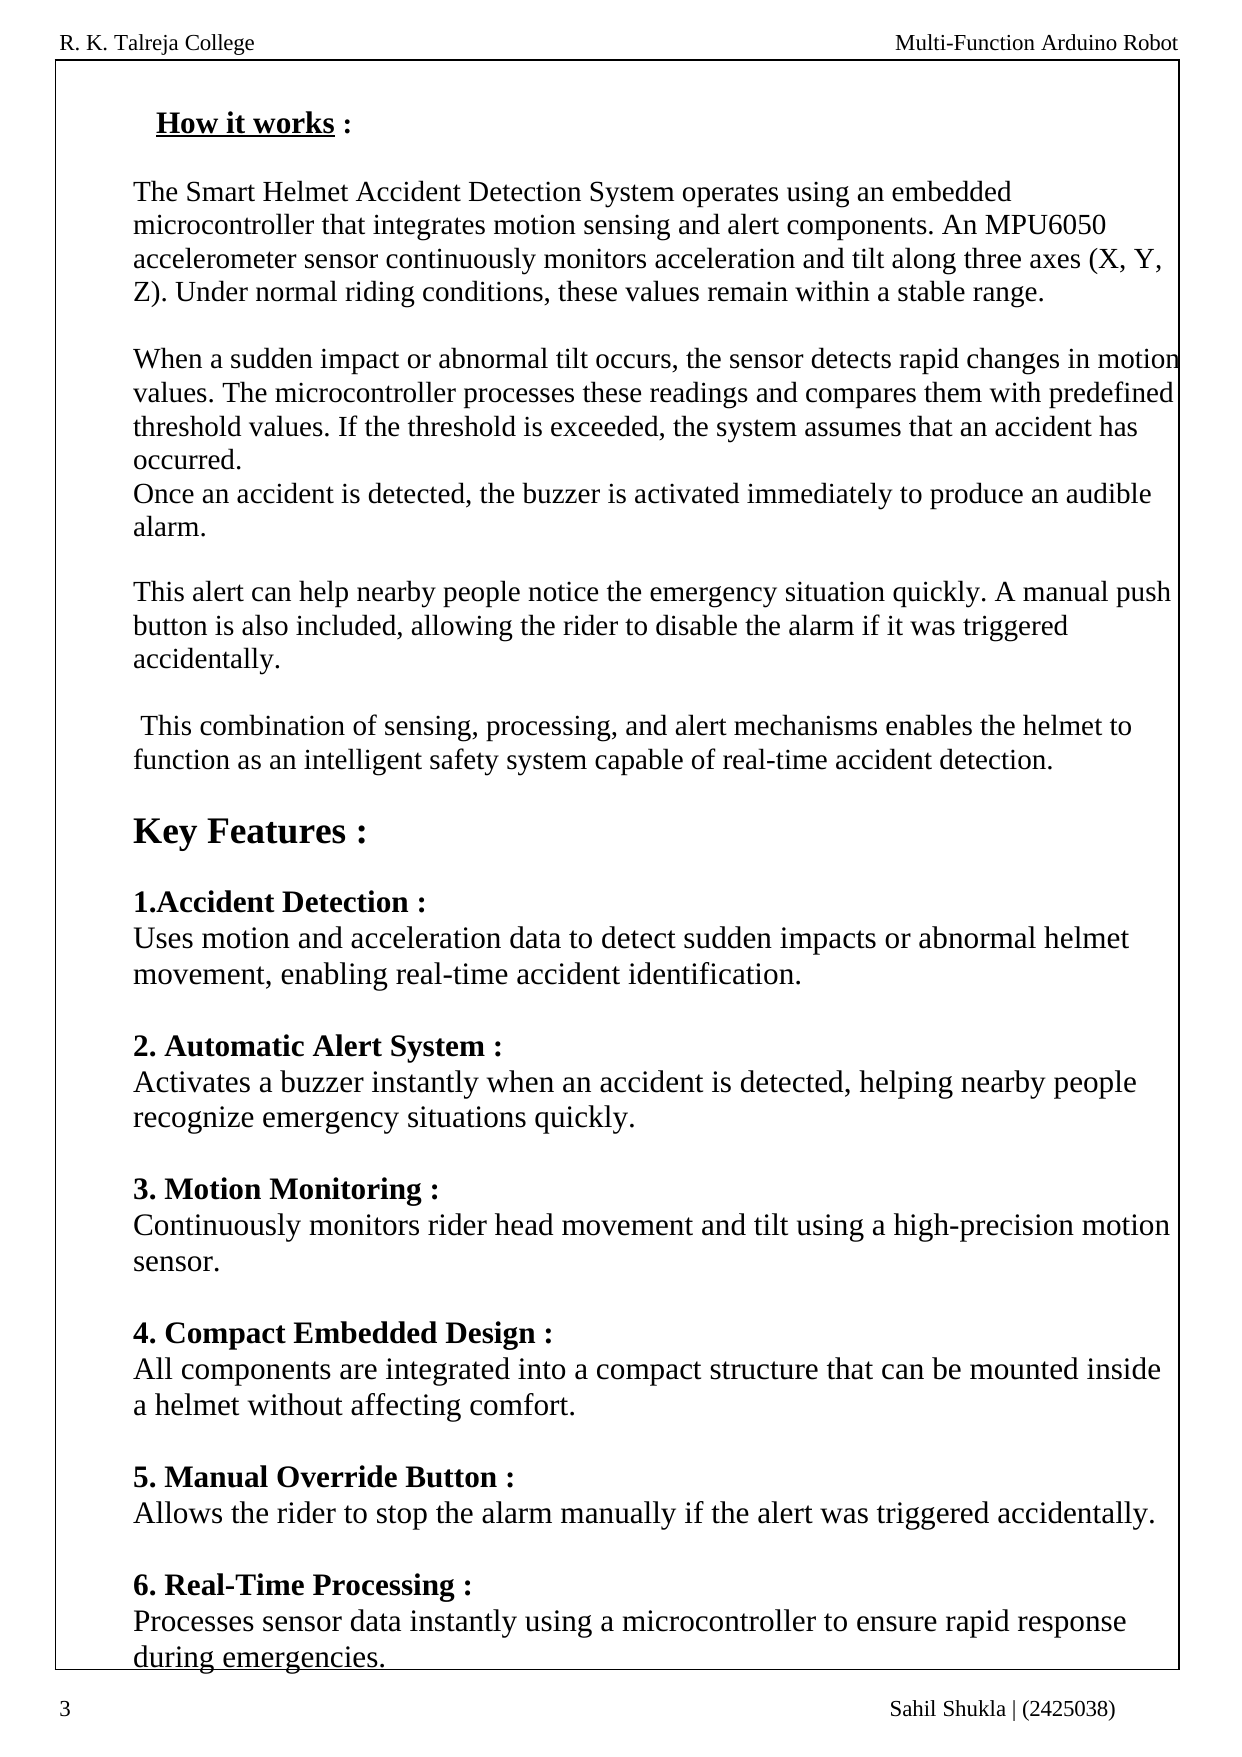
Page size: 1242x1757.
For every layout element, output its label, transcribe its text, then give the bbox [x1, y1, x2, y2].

text 5. Manual Override Button : [133, 1458, 1183, 1494]
text The Smart Helmet Accident Detection System operates using an embedded microcontroller that integrates motion sensing and alert components. An MPU6050 accelerometer sensor continuously monitors acceleration and tilt along three axes (X, Y, Z). Under normal riding conditions, these values remain within a stable range. [133, 174, 1183, 308]
text When a sudden impact or abnormal tilt occurs, the sensor detects rapid changes in motion values. The microcontroller processes these readings and compares them with predefined threshold values. If the threshold is exceeded, the system assumes that an accident has occurred. [133, 342, 1183, 476]
subtitle How it works : [156, 104, 1183, 140]
text 3. Motion Monitoring : [133, 1171, 1183, 1207]
text Allows the rider to stop the alarm manually if the alert was triggered accidentally. [133, 1494, 1183, 1530]
text 6. Real-Time Processing : [133, 1566, 1183, 1602]
text This alert can help nearby people notice the emergency situation quickly. A manual push button is also included, allowing the rider to disable the alarm if it was triggered accidentally. [133, 574, 1183, 675]
text 4. Compact Embedded Design : [133, 1314, 1183, 1350]
text Processes sensor data instantly using a microcontroller to ensure rapid response during emergencies. [133, 1602, 1183, 1674]
text 2. Automatic Alert System : [133, 1027, 1183, 1063]
text Once an accident is detected, the buzzer is activated immediately to produce an audible alarm. [133, 476, 1183, 543]
text 1.Accident Detection : [133, 883, 1183, 919]
text Key Features : [133, 809, 1183, 852]
text Uses motion and acceleration data to detect sudden impacts or abnormal helmet movement, enabling real-time accident identification. [133, 919, 1183, 991]
text Activates a buzzer instantly when an accident is detected, helping nearby people recognize emergency situations quickly. [133, 1063, 1183, 1135]
text Continuously monitors rider head movement and tilt using a high-precision motion sensor. [133, 1207, 1183, 1278]
text All components are integrated into a compact structure that can be mounted inside a helmet without affecting comfort. [133, 1350, 1183, 1422]
text This combination of sensing, processing, and alert mechanisms enables the helmet to function as an intelligent safety system capable of real-time accident detection. [133, 708, 1183, 775]
